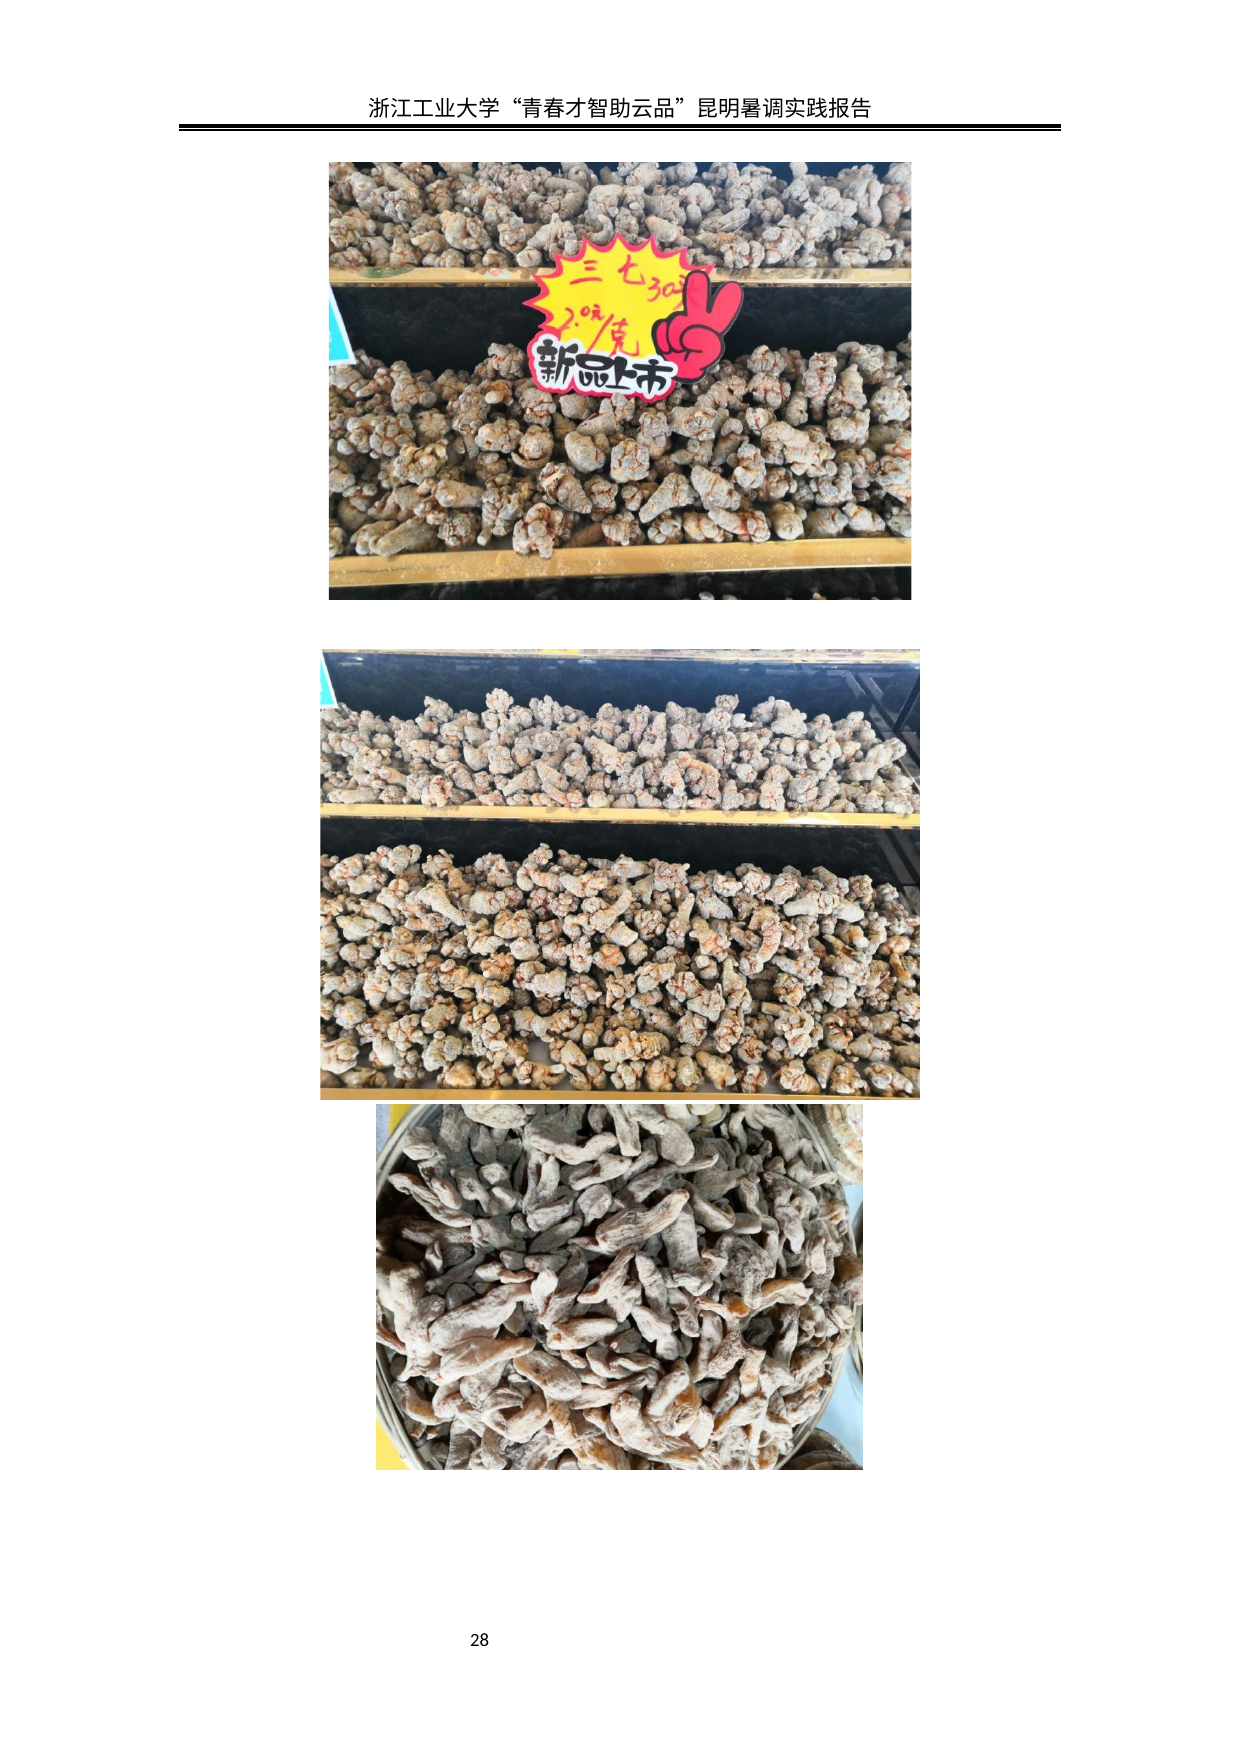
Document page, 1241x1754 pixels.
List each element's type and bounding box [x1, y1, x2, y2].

picture [376, 1104, 863, 1470]
picture [328, 162, 912, 600]
picture [320, 649, 920, 1100]
